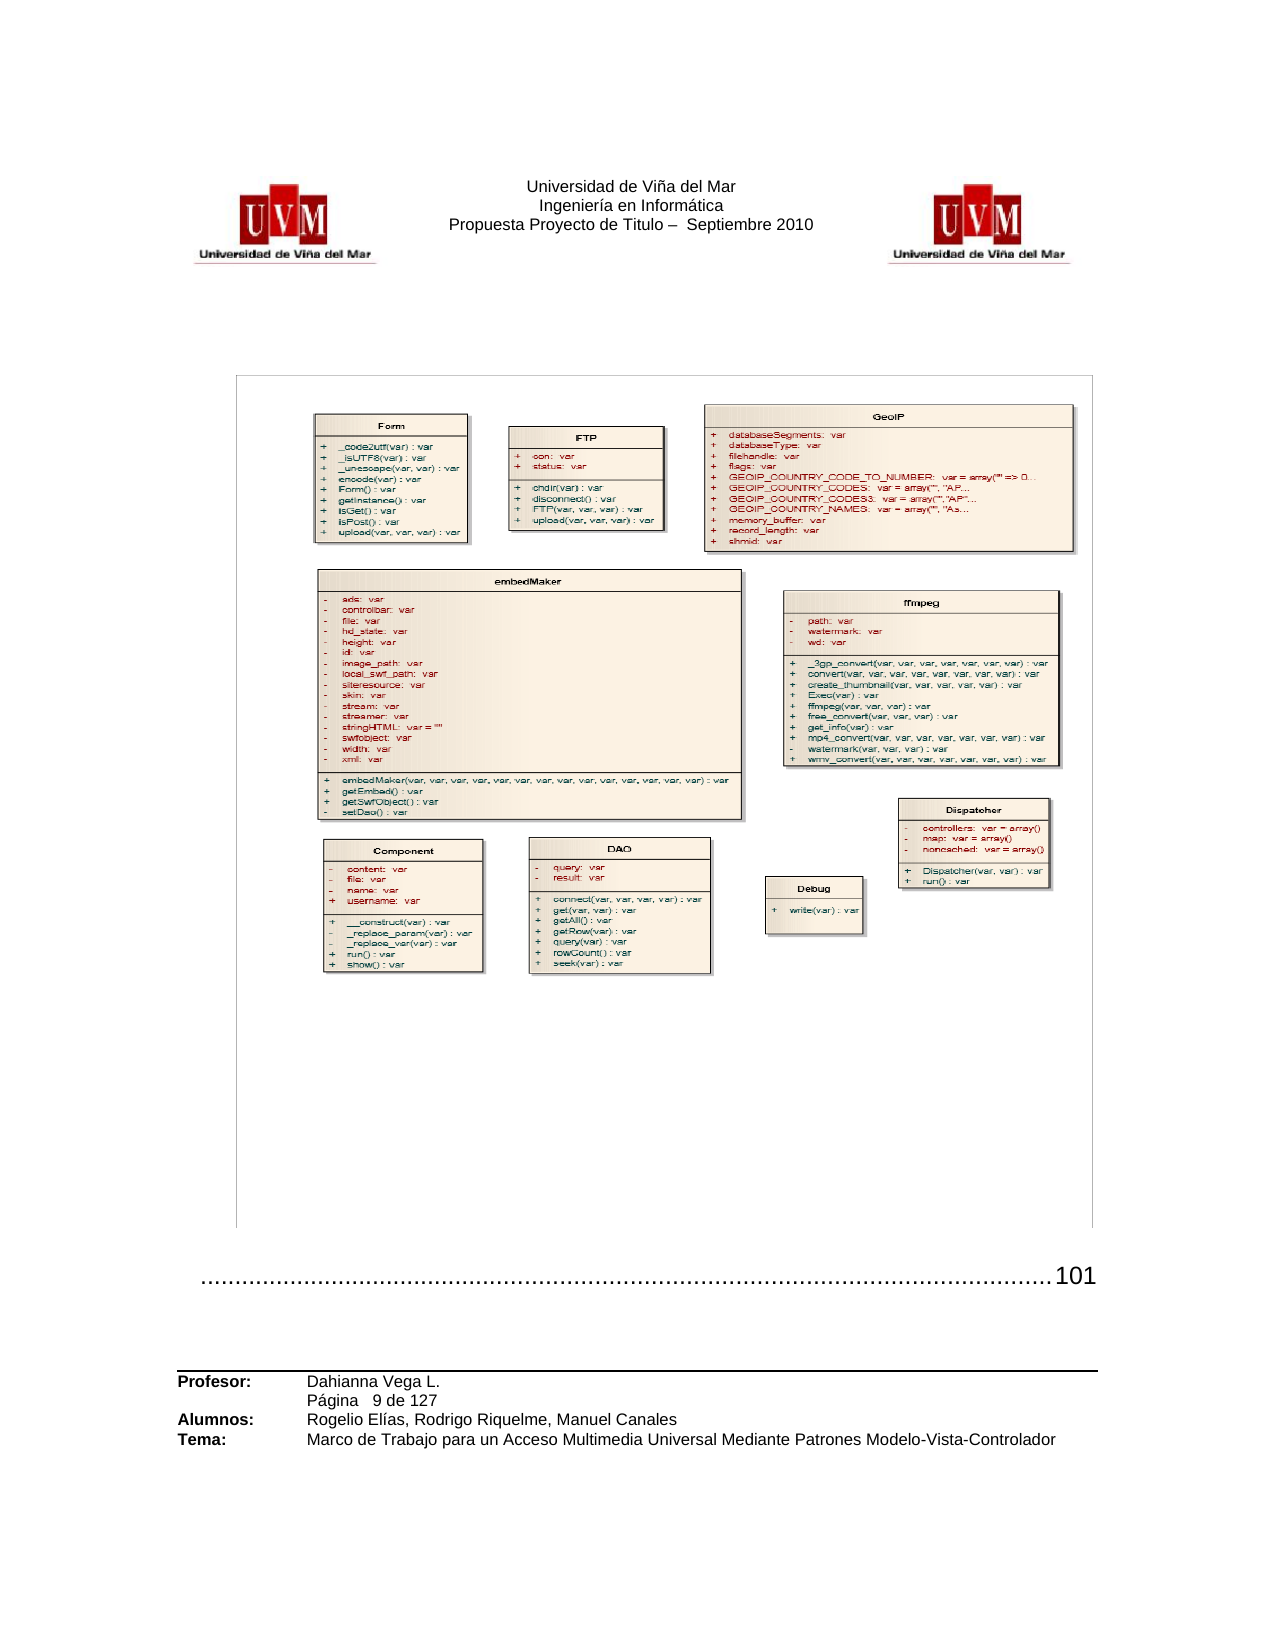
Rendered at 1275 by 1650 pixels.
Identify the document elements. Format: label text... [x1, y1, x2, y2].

picture [871, 176, 1084, 267]
picture [200, 346, 1120, 1247]
picture [177, 176, 390, 267]
text 101 [200, 1247, 1098, 1289]
